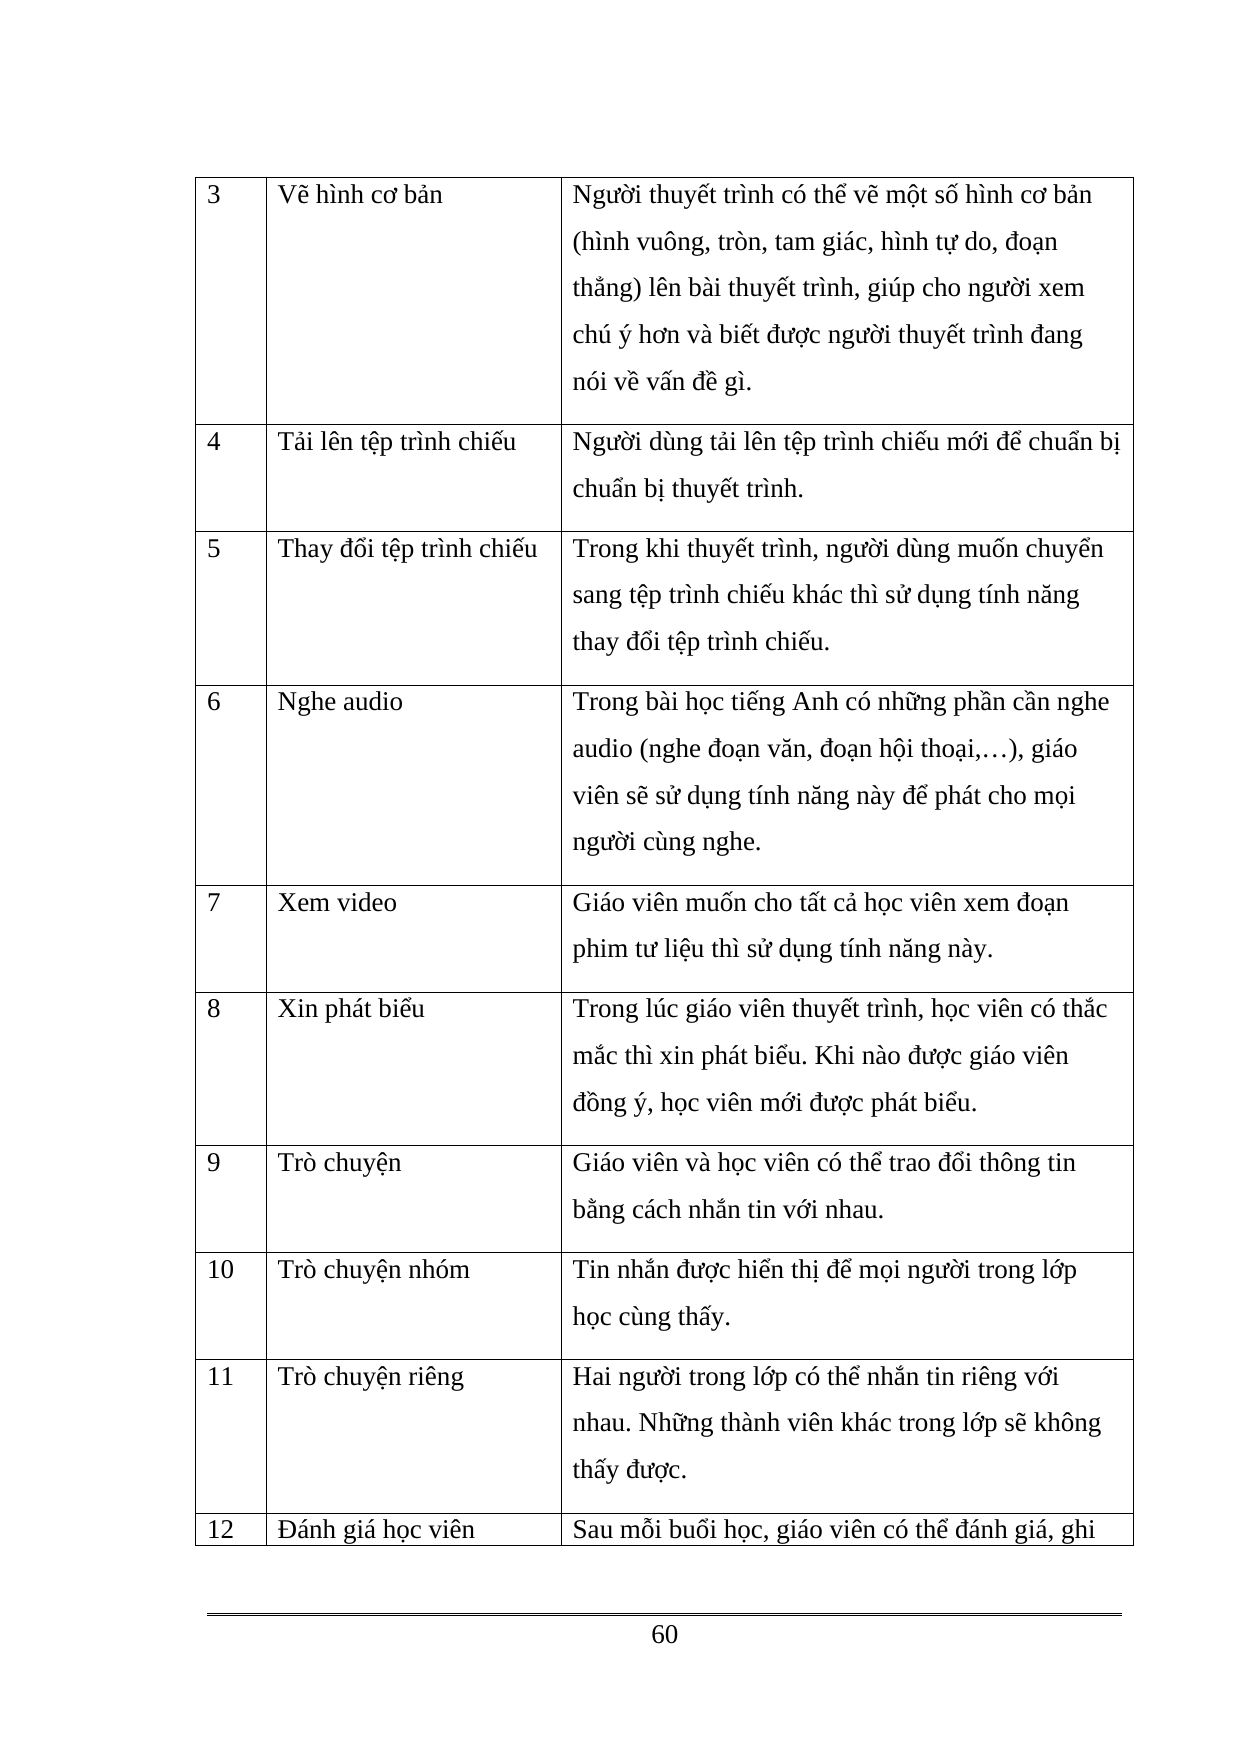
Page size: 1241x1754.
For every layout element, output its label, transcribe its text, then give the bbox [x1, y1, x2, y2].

table_cell Trong bài học tiếng Anh có những phần cần nghe audio (nghe đoạn văn, đoạn hội thoại,…), giáo viên sẽ sử dụng tính năng này để phát cho mọi người cùng nghe. [562, 686, 1133, 885]
table_cell Nghe audio [267, 686, 561, 885]
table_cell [562, 1514, 1133, 1544]
table_cell Trong lúc giáo viên thuyết trình, học viên có thắc mắc thì xin phát biểu. Khi nào được giáo viên đồng ý, học viên mới được phát biểu. [562, 993, 1133, 1145]
table_cell Xin phát biểu [267, 993, 561, 1145]
table_cell Đánh giá học viên [267, 1514, 561, 1544]
table_cell Trong khi thuyết trình, người dùng muốn chuyển sang tệp trình chiếu khác thì sử dụng tính năng thay đổi tệp trình chiếu. [562, 532, 1133, 684]
table_cell 7 [196, 886, 266, 992]
table_cell Trò chuyện riêng [267, 1360, 561, 1512]
table_cell Xem video [267, 886, 561, 992]
table_cell 8 [196, 993, 266, 1145]
table_cell Trò chuyện nhóm [267, 1253, 561, 1359]
table_cell Vẽ hình cơ bản [267, 178, 561, 424]
table_cell 12 [196, 1514, 266, 1544]
table_cell 6 [196, 686, 266, 885]
table_cell Giáo viên muốn cho tất cả học viên xem đoạn phim tư liệu thì sử dụng tính năng này. [562, 886, 1133, 992]
table_cell 3 [196, 178, 266, 424]
table_cell 10 [196, 1253, 266, 1359]
table_cell 4 [196, 425, 266, 531]
table_cell Hai người trong lớp có thể nhắn tin riêng với nhau. Những thành viên khác trong lớp sẽ không thấy được. [562, 1360, 1133, 1512]
table_cell Người thuyết trình có thể vẽ một số hình cơ bản (hình vuông, tròn, tam giác, hình tự do, đoạn thẳng) lên bài thuyết trình, giúp cho người xem chú ý hơn và biết được người thuyết trình đang nói về vấn đề gì. [562, 178, 1133, 424]
table_cell 11 [196, 1360, 266, 1512]
table_cell Trò chuyện [267, 1146, 561, 1252]
table_cell 5 [196, 532, 266, 684]
table_cell Tin nhắn được hiển thị để mọi người trong lớp học cùng thấy. [562, 1253, 1133, 1359]
table_cell Tải lên tệp trình chiếu [267, 425, 561, 531]
table_cell 9 [196, 1146, 266, 1252]
table_cell Giáo viên và học viên có thể trao đổi thông tin bằng cách nhắn tin với nhau. [562, 1146, 1133, 1252]
table_cell Người dùng tải lên tệp trình chiếu mới để chuẩn bị chuẩn bị thuyết trình. [562, 425, 1133, 531]
table_cell Thay đổi tệp trình chiếu [267, 532, 561, 684]
